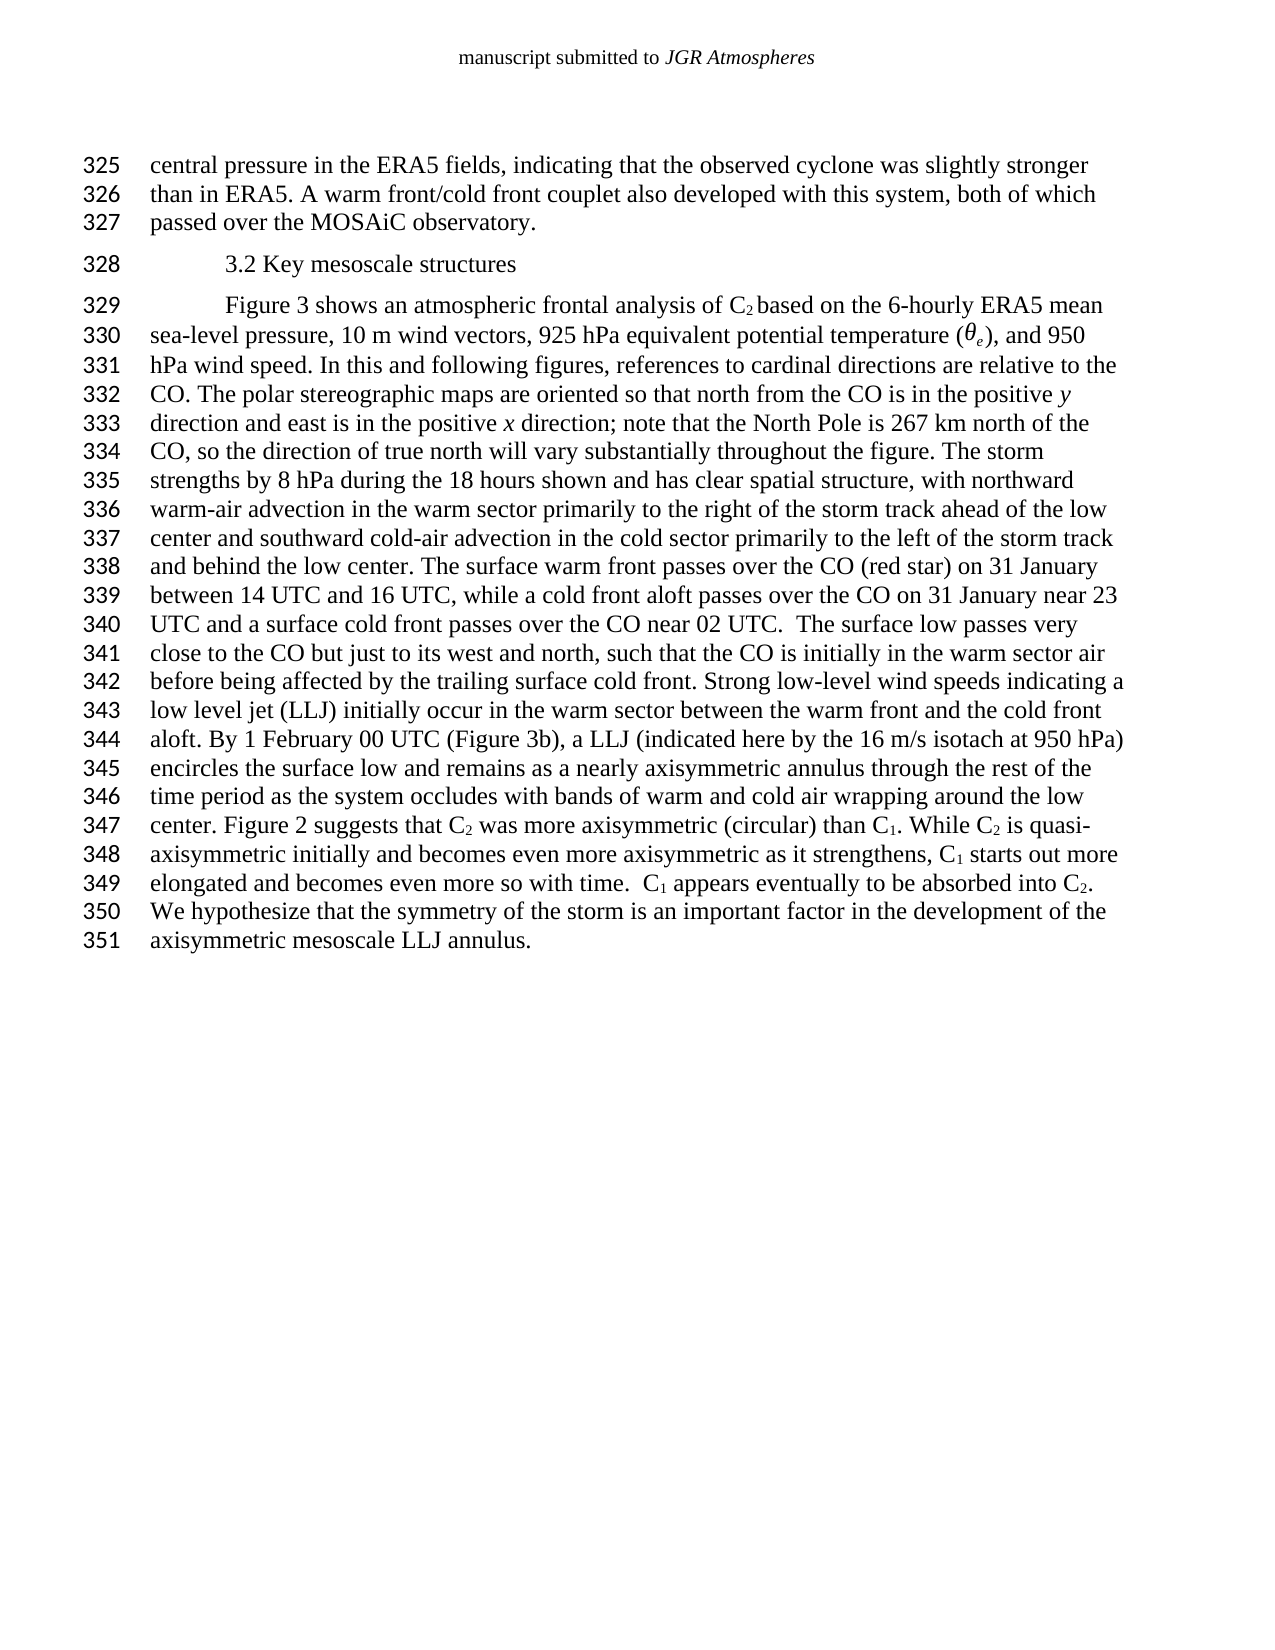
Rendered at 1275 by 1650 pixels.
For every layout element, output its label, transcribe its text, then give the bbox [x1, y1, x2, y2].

text 3.2 Key mesoscale structures [150, 249, 1125, 277]
text Figure 3 shows an atmospheric frontal analysis of C2 based on the 6-hourly ERA5 mean sea-level pressure, 10 m wind vectors, 925 hPa equivalent potential temperature (), and 950 hPa wind speed. In this and following figures, references to cardinal directions are relative to the CO. The polar stereographic maps are oriented so that north from the CO is in the positive y direction and east is in the positive x direction; note that the North Pole is 267 km north of the CO, so the direction of true north will vary substantially throughout the figure. The storm strengths by 8 hPa during the 18 hours shown and has clear spatial structure, with northward warm-air advection in the warm sector primarily to the right of the storm track ahead of the low center and southward cold-air advection in the cold sector primarily to the left of the storm track and behind the low center. The surface warm front passes over the CO (red star) on 31 January between 14 UTC and 16 UTC, while a cold front aloft passes over the CO on 31 January near 23 UTC and a surface cold front passes over the CO near 02 UTC. The surface low passes very close to the CO but just to its west and north, such that the CO is initially in the warm sector air before being affected by the trailing surface cold front. Strong low-level wind speeds indicating a low level jet (LLJ) initially occur in the warm sector between the warm front and the cold front aloft. By 1 February 00 UTC (Figure 3b), a LLJ (indicated here by the 16 m/s isotach at 950 hPa) encircles the surface low and remains as a nearly axisymmetric annulus through the rest of the time period as the system occludes with bands of warm and cold air wrapping around the low center. Figure 2 suggests that C2 was more axisymmetric (circular) than C1. While C2 is quasi-axisymmetric initially and becomes even more axisymmetric as it strengthens, C1 starts out more elongated and becomes even more so with time. C1 appears eventually to be absorbed into C2. We hypothesize that the symmetry of the storm is an important factor in the development of the axisymmetric mesoscale LLJ annulus. [150, 290, 1125, 954]
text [150, 150, 1125, 236]
